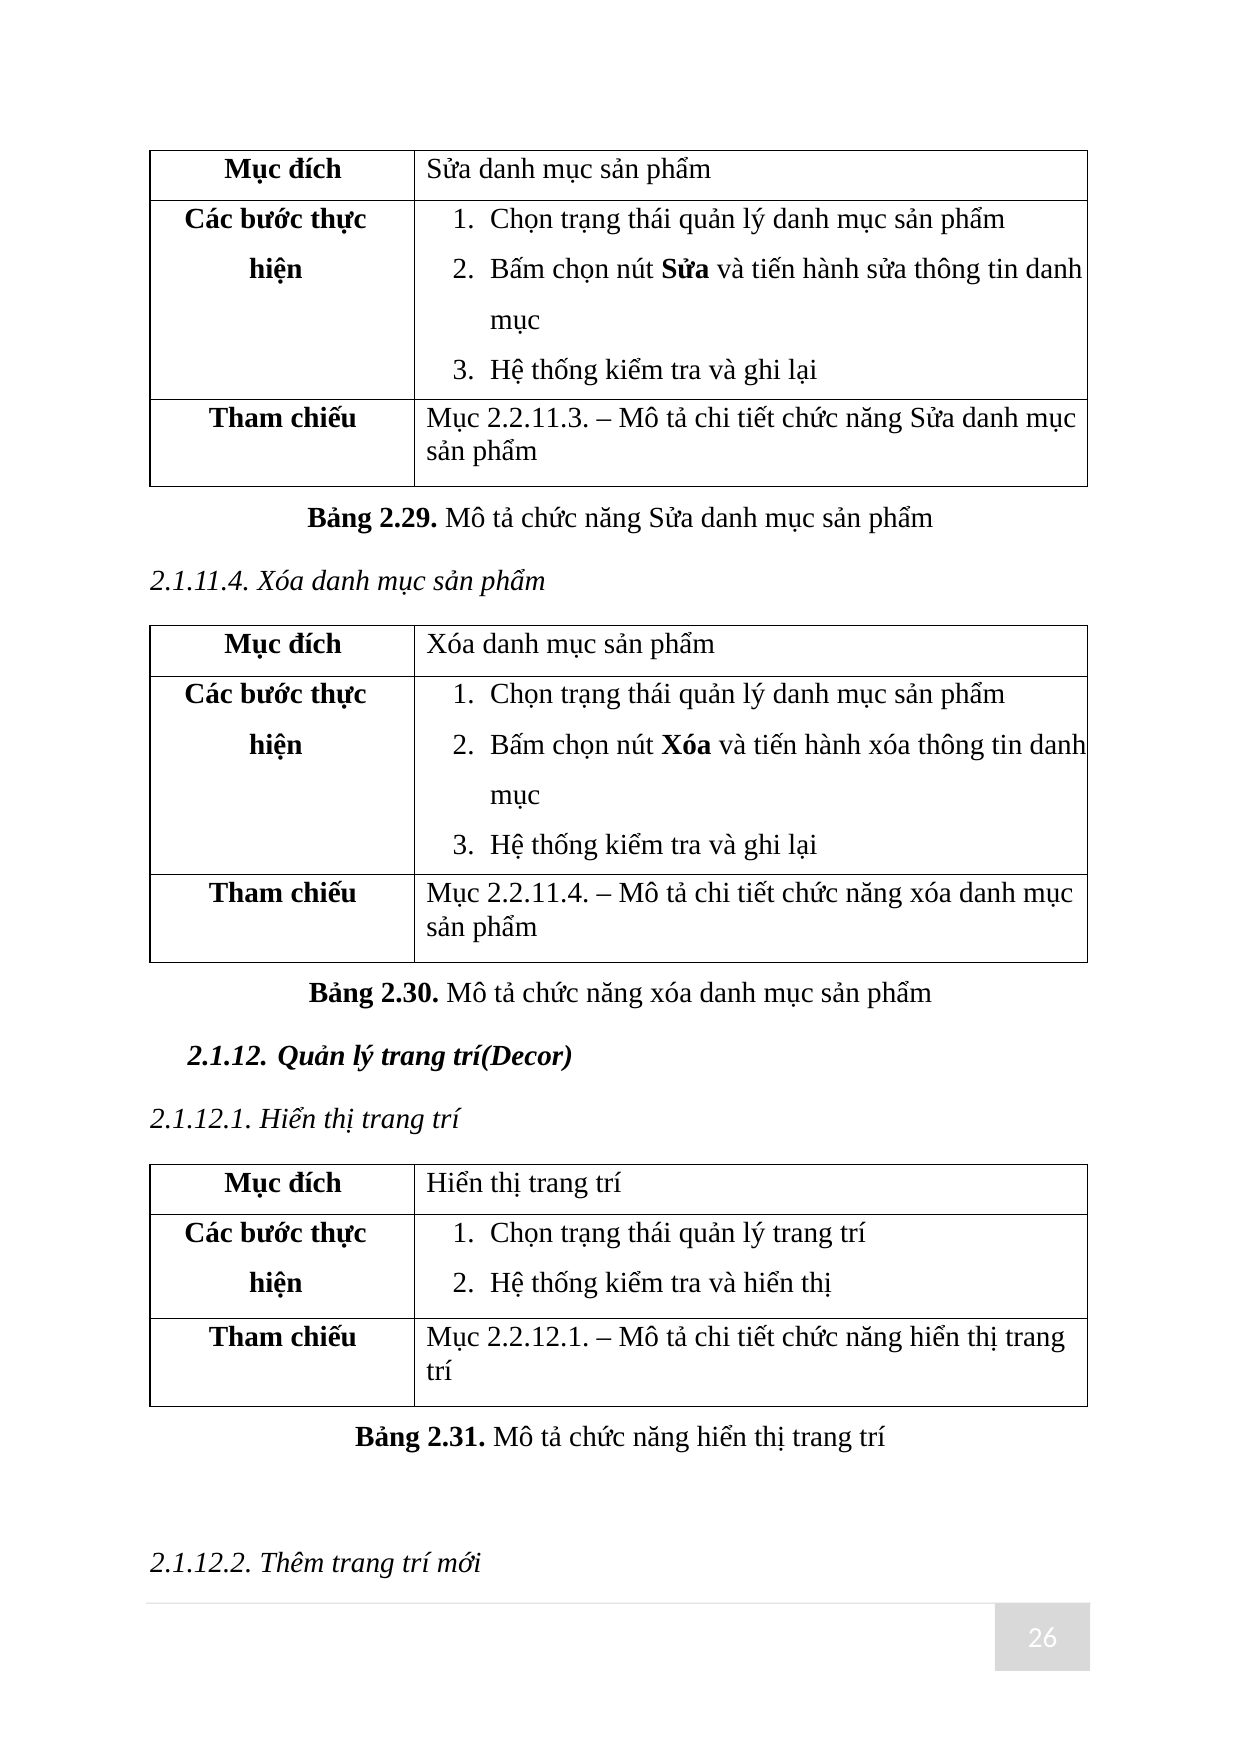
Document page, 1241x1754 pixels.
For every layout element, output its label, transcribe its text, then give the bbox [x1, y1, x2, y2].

table_header Xóa danh mục sản phẩm [415, 626, 1087, 676]
text 2.1.12.1. Hiển thị trang trí [150, 1101, 1090, 1134]
text 2.1.11.4. Xóa danh mục sản phẩm [150, 563, 1090, 596]
table_cell Mục 2.2.12.1. – Mô tả chi tiết chức năng hiển thị trang trí [415, 1319, 1087, 1406]
table_cell Mục 2.2.11.4. – Mô tả chi tiết chức năng xóa danh mục sản phẩm [415, 875, 1087, 962]
table_cell Các bước thực hiện [151, 201, 414, 399]
table_cell Tham chiếu [151, 875, 414, 962]
table_cell Các bước thực hiện [151, 677, 414, 874]
table_cell Chọn trạng thái quản lý danh mục sản phẩm Bấm chọn nút Xóa và tiến hành xóa thông tin danh mục Hệ thống kiểm tra và ghi lại [415, 677, 1087, 874]
text Bảng 2.29. Mô tả chức năng Sửa danh mục sản phẩm [150, 500, 1090, 533]
table_cell Chọn trạng thái quản lý trang trí Hệ thống kiểm tra và hiển thị [415, 1215, 1087, 1318]
table_cell Tham chiếu [151, 400, 414, 486]
table_header Hiển thị trang trí [415, 1165, 1087, 1214]
text Bảng 2.31. Mô tả chức năng hiển thị trang trí [150, 1419, 1090, 1453]
table_cell Chọn trạng thái quản lý danh mục sản phẩm Bấm chọn nút Sửa và tiến hành sửa thông tin danh mục Hệ thống kiểm tra và ghi lại [415, 201, 1087, 399]
table_header Mục đích [151, 626, 414, 676]
list Quản lý trang trí(Decor) [187, 1038, 1090, 1072]
table_cell Các bước thực hiện [151, 1215, 414, 1318]
table_header Mục đích [151, 1165, 414, 1214]
text Bảng 2.30. Mô tả chức năng xóa danh mục sản phẩm [150, 975, 1090, 1009]
table_cell Tham chiếu [151, 1319, 414, 1406]
table_header Sửa danh mục sản phẩm [415, 151, 1087, 200]
table_header Mục đích [151, 151, 414, 200]
text 2.1.12.2. Thêm trang trí mới [150, 1545, 1090, 1578]
table_cell Mục 2.2.11.3. – Mô tả chi tiết chức năng Sửa danh mục sản phẩm [415, 400, 1087, 486]
